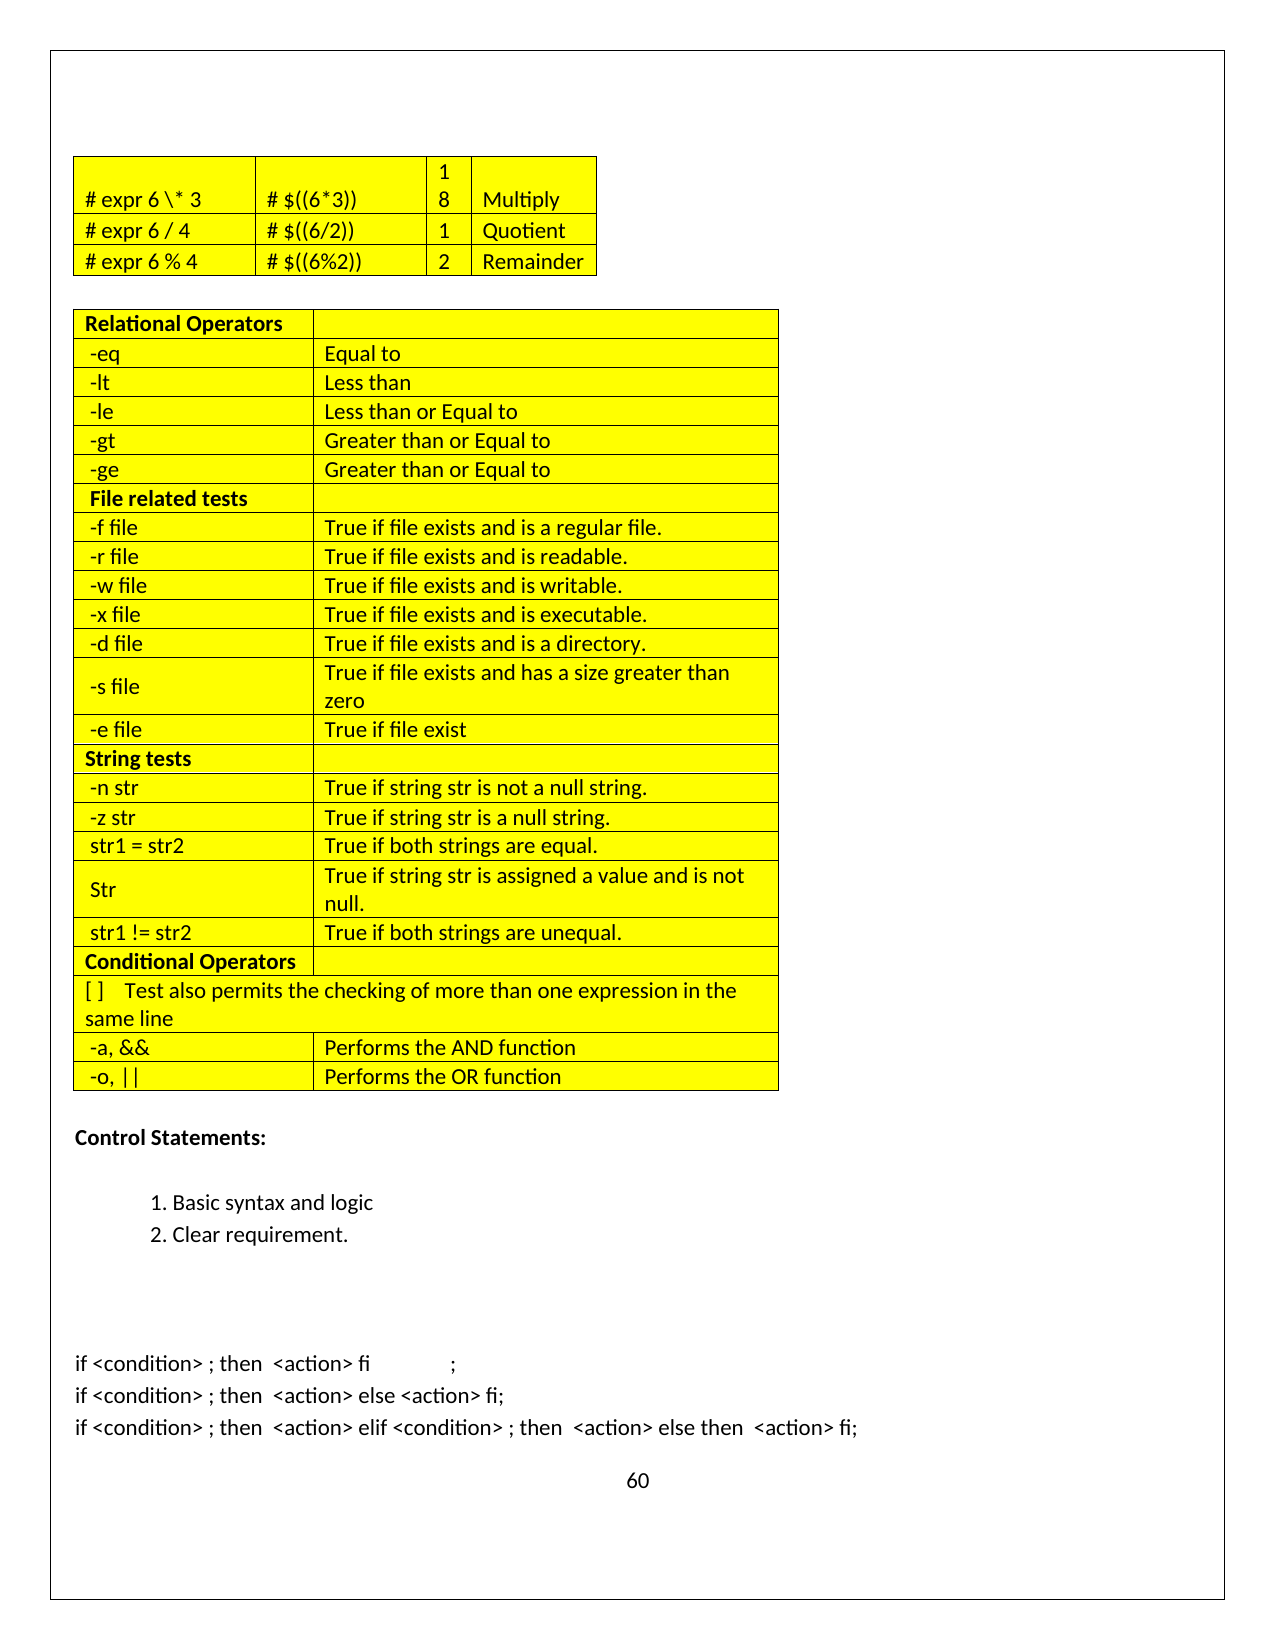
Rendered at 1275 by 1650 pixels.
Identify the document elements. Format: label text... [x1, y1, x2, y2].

text if <condition> ; then <action> elif <condition> ; then <action> else then <action> fi; [75, 1413, 1200, 1441]
table_cell Performs the AND function [314, 1033, 778, 1061]
table_cell -n str [74, 774, 313, 802]
table_cell -s file [74, 658, 313, 714]
table_cell -z str [74, 803, 313, 831]
text 2. Clear requirement. [75, 1220, 1200, 1248]
table_cell -lt [74, 368, 313, 396]
table_cell True if both strings are equal. [314, 832, 778, 860]
table_cell 1 [427, 214, 471, 244]
table_cell -e file [74, 715, 313, 743]
table_cell # expr 6 % 4 [74, 245, 255, 275]
table_cell Equal to [314, 339, 778, 367]
table_cell str1 = str2 [74, 832, 313, 860]
table_cell Less than or Equal to [314, 397, 778, 425]
table_cell True if file exists and has a size greater than zero [314, 658, 778, 714]
table_header [314, 310, 778, 338]
table_cell -d file [74, 629, 313, 657]
table_cell -x file [74, 600, 313, 628]
text if <condition> ; then <action> else <action> fi; [75, 1381, 1200, 1409]
text if <condition> ; then <action> fi ; [75, 1349, 1200, 1377]
table_cell -gt [74, 426, 313, 454]
table_cell Greater than or Equal to [314, 426, 778, 454]
table_cell # expr 6 \* 3 [74, 157, 255, 213]
table_cell Performs the OR function [314, 1062, 778, 1090]
table_cell True if file exists and is readable. [314, 542, 778, 570]
table_cell # $((6*3)) [256, 157, 426, 213]
table_cell # $((6/2)) [256, 214, 426, 244]
table_cell # expr 6 / 4 [74, 214, 255, 244]
table_cell # $((6%2)) [256, 245, 426, 275]
table_cell True if file exists and is a directory. [314, 629, 778, 657]
table_cell -f file [74, 513, 313, 541]
table_cell [314, 947, 778, 975]
table_cell str1 != str2 [74, 918, 313, 946]
table_cell Less than [314, 368, 778, 396]
table_cell True if string str is not a null string. [314, 774, 778, 802]
table_cell [ ] Test also permits the checking of more than one expression in the same line [74, 976, 778, 1032]
table_cell File related tests [74, 484, 313, 512]
table_cell True if both strings are unequal. [314, 918, 778, 946]
table_cell 2 [427, 245, 471, 275]
table_cell -w file [74, 571, 313, 599]
table_cell [314, 745, 778, 772]
table_cell True if string str is a null string. [314, 803, 778, 831]
table_cell True if file exists and is executable. [314, 600, 778, 628]
table_cell Quotient [472, 214, 596, 244]
table_cell Conditional Operators [74, 947, 313, 975]
table_cell Remainder [472, 245, 596, 275]
text 1. Basic syntax and logic [75, 1188, 1200, 1216]
table_cell String tests [74, 745, 313, 772]
table_cell [314, 484, 778, 512]
table_cell 18 [427, 157, 471, 213]
text Control Statements: [75, 1123, 1200, 1151]
table_cell -eq [74, 339, 313, 367]
table_cell -a, && [74, 1033, 313, 1061]
table_cell True if string str is assigned a value and is not null. [314, 861, 778, 917]
table_cell Str [74, 861, 313, 917]
table_cell True if file exists and is a regular file. [314, 513, 778, 541]
table_cell -le [74, 397, 313, 425]
table_cell Multiply [472, 157, 596, 213]
table_cell -r file [74, 542, 313, 570]
table_cell True if file exists and is writable. [314, 571, 778, 599]
table_cell -ge [74, 455, 313, 483]
table_header Relational Operators [74, 310, 313, 338]
table_cell Greater than or Equal to [314, 455, 778, 483]
table_cell -o, || [74, 1062, 313, 1090]
table_cell True if file exist [314, 715, 778, 743]
